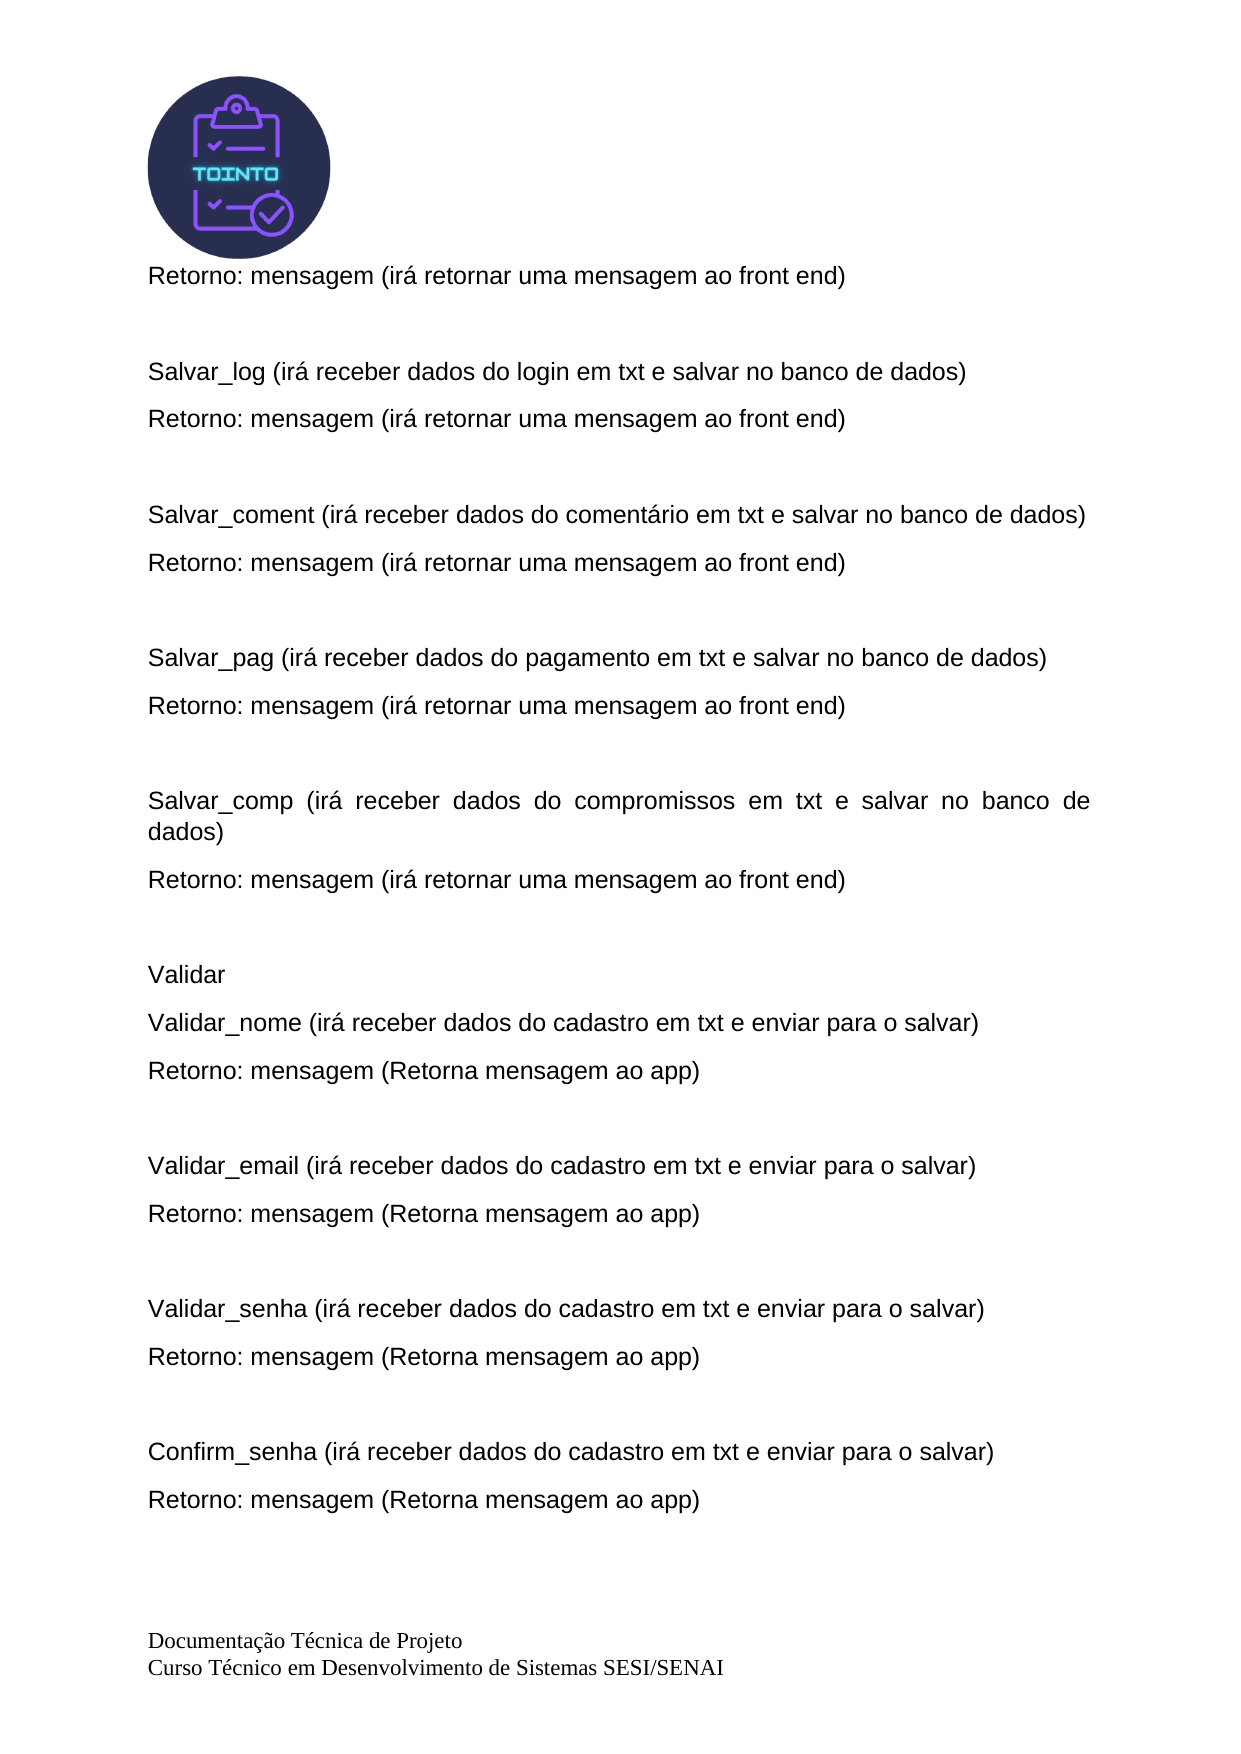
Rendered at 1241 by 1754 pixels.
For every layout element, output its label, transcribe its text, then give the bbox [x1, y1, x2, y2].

text Validar_senha (irá receber dados do cadastro em txt e enviar para o salvar) [148, 1294, 1092, 1323]
text Confirm_senha (irá receber dados do cadastro em txt e enviar para o salvar) [148, 1437, 1092, 1466]
text Retorno: mensagem (irá retornar uma mensagem ao front end) [148, 548, 1092, 576]
text Validar_email (irá receber dados do cadastro em txt e enviar para o salvar) [148, 1151, 1092, 1180]
text Retorno: mensagem (Retorna mensagem ao app) [148, 1199, 1092, 1228]
text Salvar_coment (irá receber dados do comentário em txt e salvar no banco de dados) [148, 500, 1092, 529]
text Retorno: mensagem (irá retornar uma mensagem ao front end) [148, 261, 1092, 290]
text Salvar_pag (irá receber dados do pagamento em txt e salvar no banco de dados) [148, 643, 1092, 672]
text Retorno: mensagem (irá retornar uma mensagem ao front end) [148, 404, 1092, 433]
text Validar_nome (irá receber dados do cadastro em txt e enviar para o salvar) [148, 1008, 1092, 1037]
text Retorno: mensagem (Retorna mensagem ao app) [148, 1056, 1092, 1084]
text Salvar_comp (irá receber dados do compromissos em txt e salvar no banco de dados) [148, 786, 1092, 846]
text Retorno: mensagem (irá retornar uma mensagem ao front end) [148, 691, 1092, 719]
text Retorno: mensagem (Retorna mensagem ao app) [148, 1485, 1092, 1514]
text Validar [148, 960, 1092, 989]
text Retorno: mensagem (irá retornar uma mensagem ao front end) [148, 865, 1092, 894]
text Retorno: mensagem (Retorna mensagem ao app) [148, 1342, 1092, 1371]
picture [147, 73, 336, 262]
text Salvar_log (irá receber dados do login em txt e salvar no banco de dados) [148, 357, 1092, 386]
